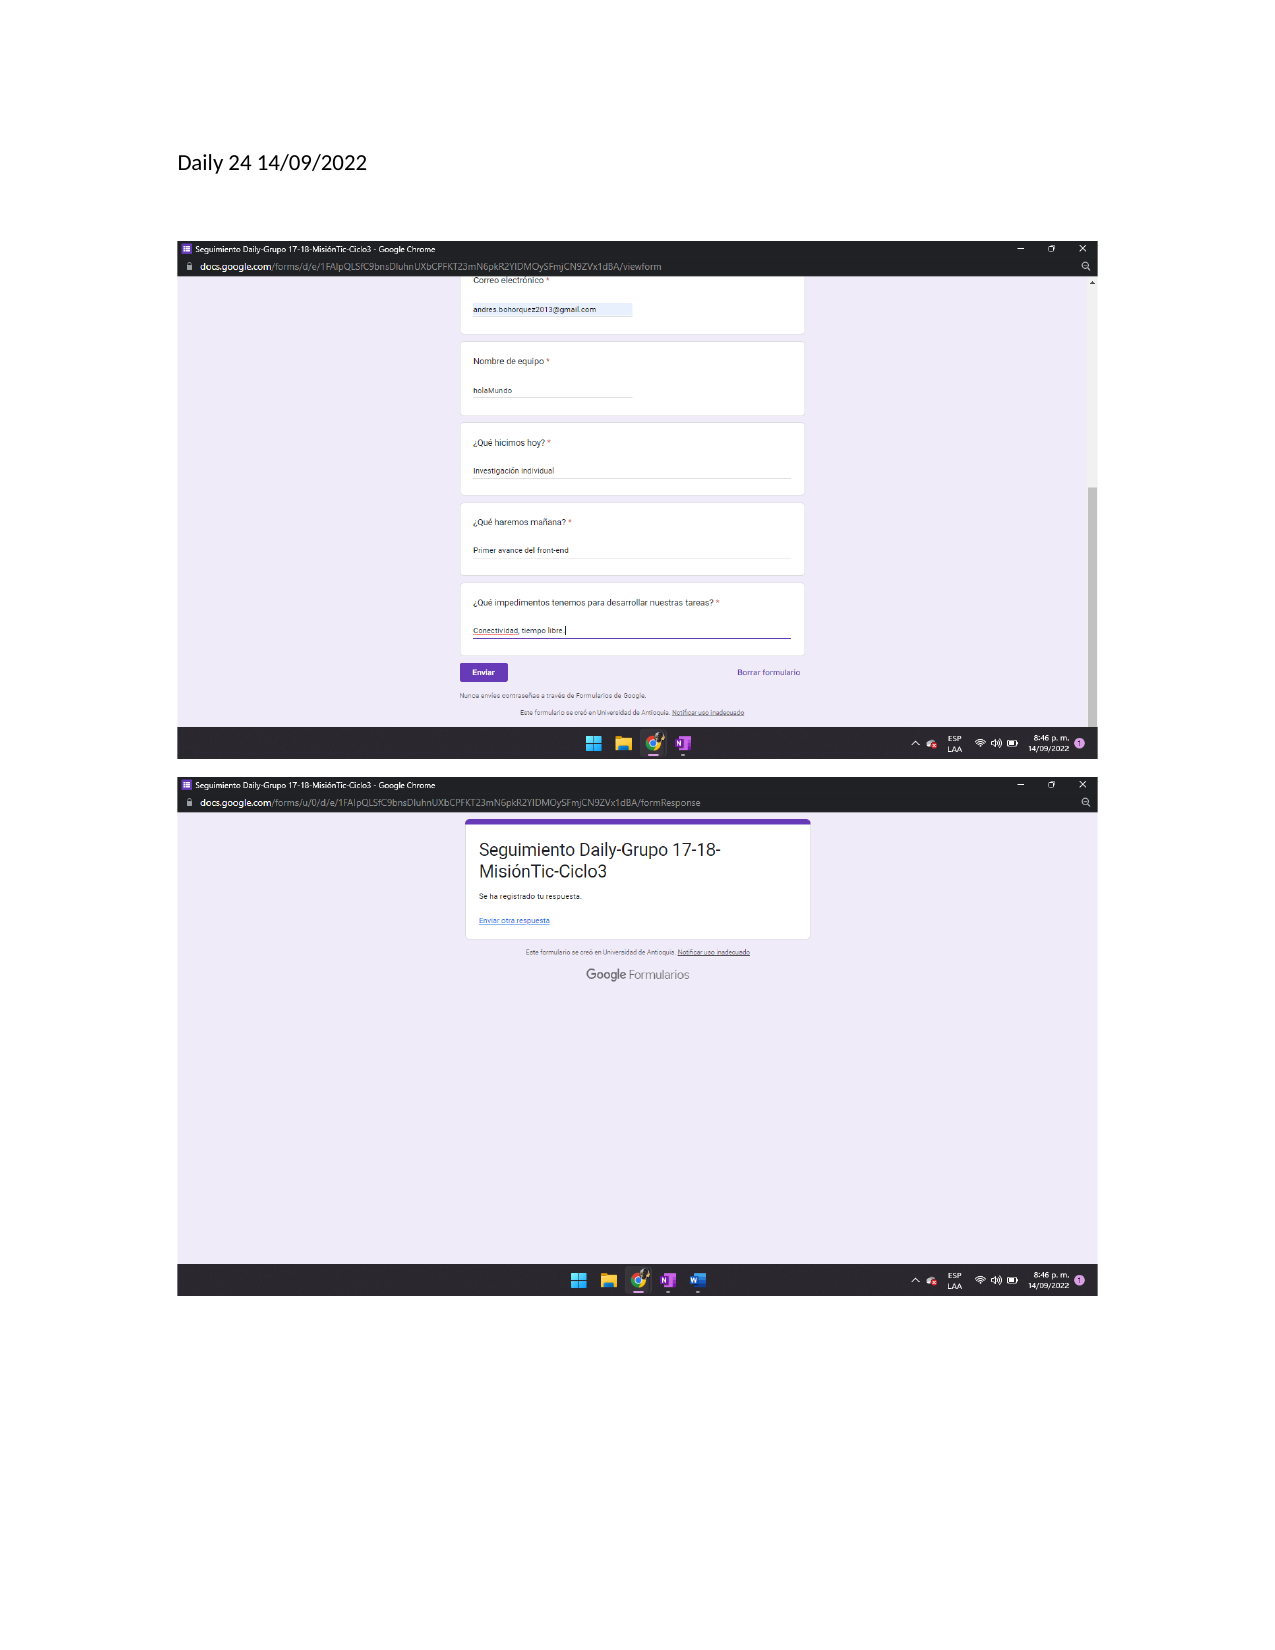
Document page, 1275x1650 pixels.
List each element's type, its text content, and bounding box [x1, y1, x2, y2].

text Daily 24 14/09/2022 [177, 148, 1098, 176]
picture [177, 777, 1098, 1296]
picture [177, 241, 1098, 759]
